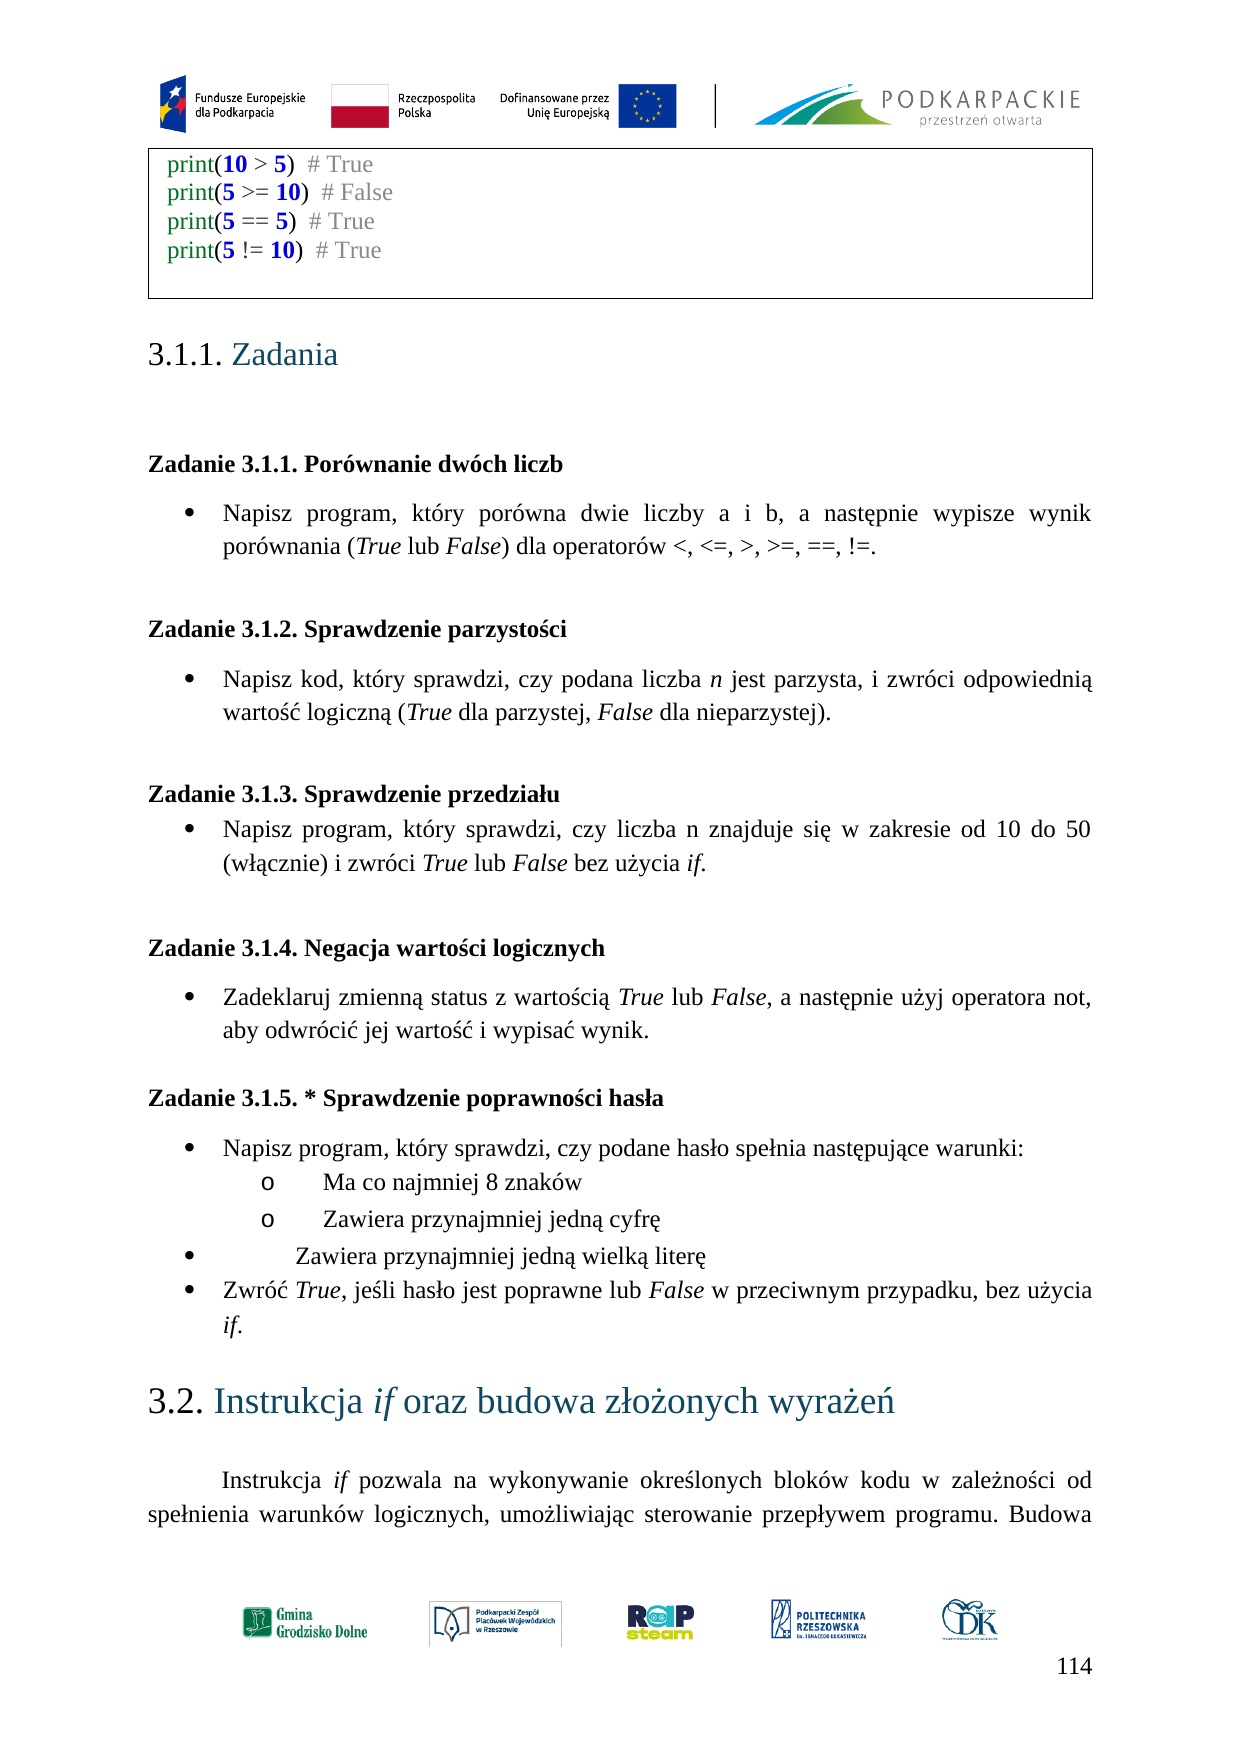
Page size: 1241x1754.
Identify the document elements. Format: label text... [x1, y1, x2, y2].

text Zadanie 3.1.1. Porównanie dwóch liczb [148, 449, 1092, 477]
subtitle Instrukcja if oraz budowa złożonych wyrażeń [148, 1379, 1092, 1422]
list Zawiera przynajmniej jedną wielką literę [185, 1241, 1092, 1270]
list Napisz program, który sprawdzi, czy podane hasło spełnia następujące warunki: [185, 1133, 1092, 1161]
list Zawiera przynajmniej jedną cyfrę [260, 1204, 1092, 1235]
picture [242, 1585, 998, 1652]
table_header [149, 149, 1092, 298]
list Zwróć True, jeśli hasło jest poprawne lub False w przeciwnym przypadku, bez użycia if. [185, 1276, 1092, 1339]
list Zadeklaruj zmienną status z wartością True lub False, a następnie użyj operatora not, aby odwrócić jej wartość i wypisać wynik. [185, 982, 1092, 1044]
subtitle Zadania [148, 334, 1092, 372]
list Ma co najmniej 8 znaków [260, 1167, 1092, 1198]
text Zadanie 3.1.2. Sprawdzenie parzystości [148, 614, 1092, 643]
picture [147, 60, 1093, 148]
list Napisz program, który porówna dwie liczby a i b, a następnie wypisze wynik porównania (True lub False) dla operatorów <, <=, >, >=, ==, !=. [185, 498, 1092, 560]
text Zadanie 3.1.4. Negacja wartości logicznych [148, 933, 1092, 961]
text Zadanie 3.1.3. Sprawdzenie przedziału [148, 779, 1092, 808]
list Napisz kod, który sprawdzi, czy podana liczba n jest parzysta, i zwróci odpowiednią wartość logiczną (True dla parzystej, False dla nieparzystej). [185, 664, 1092, 726]
text Zadanie 3.1.5. * Sprawdzenie poprawności hasła [148, 1083, 1092, 1112]
list Napisz program, który sprawdzi, czy liczba n znajduje się w zakresie od 10 do 50 (włącznie) i zwróci True lub False bez użycia if. [185, 814, 1092, 877]
